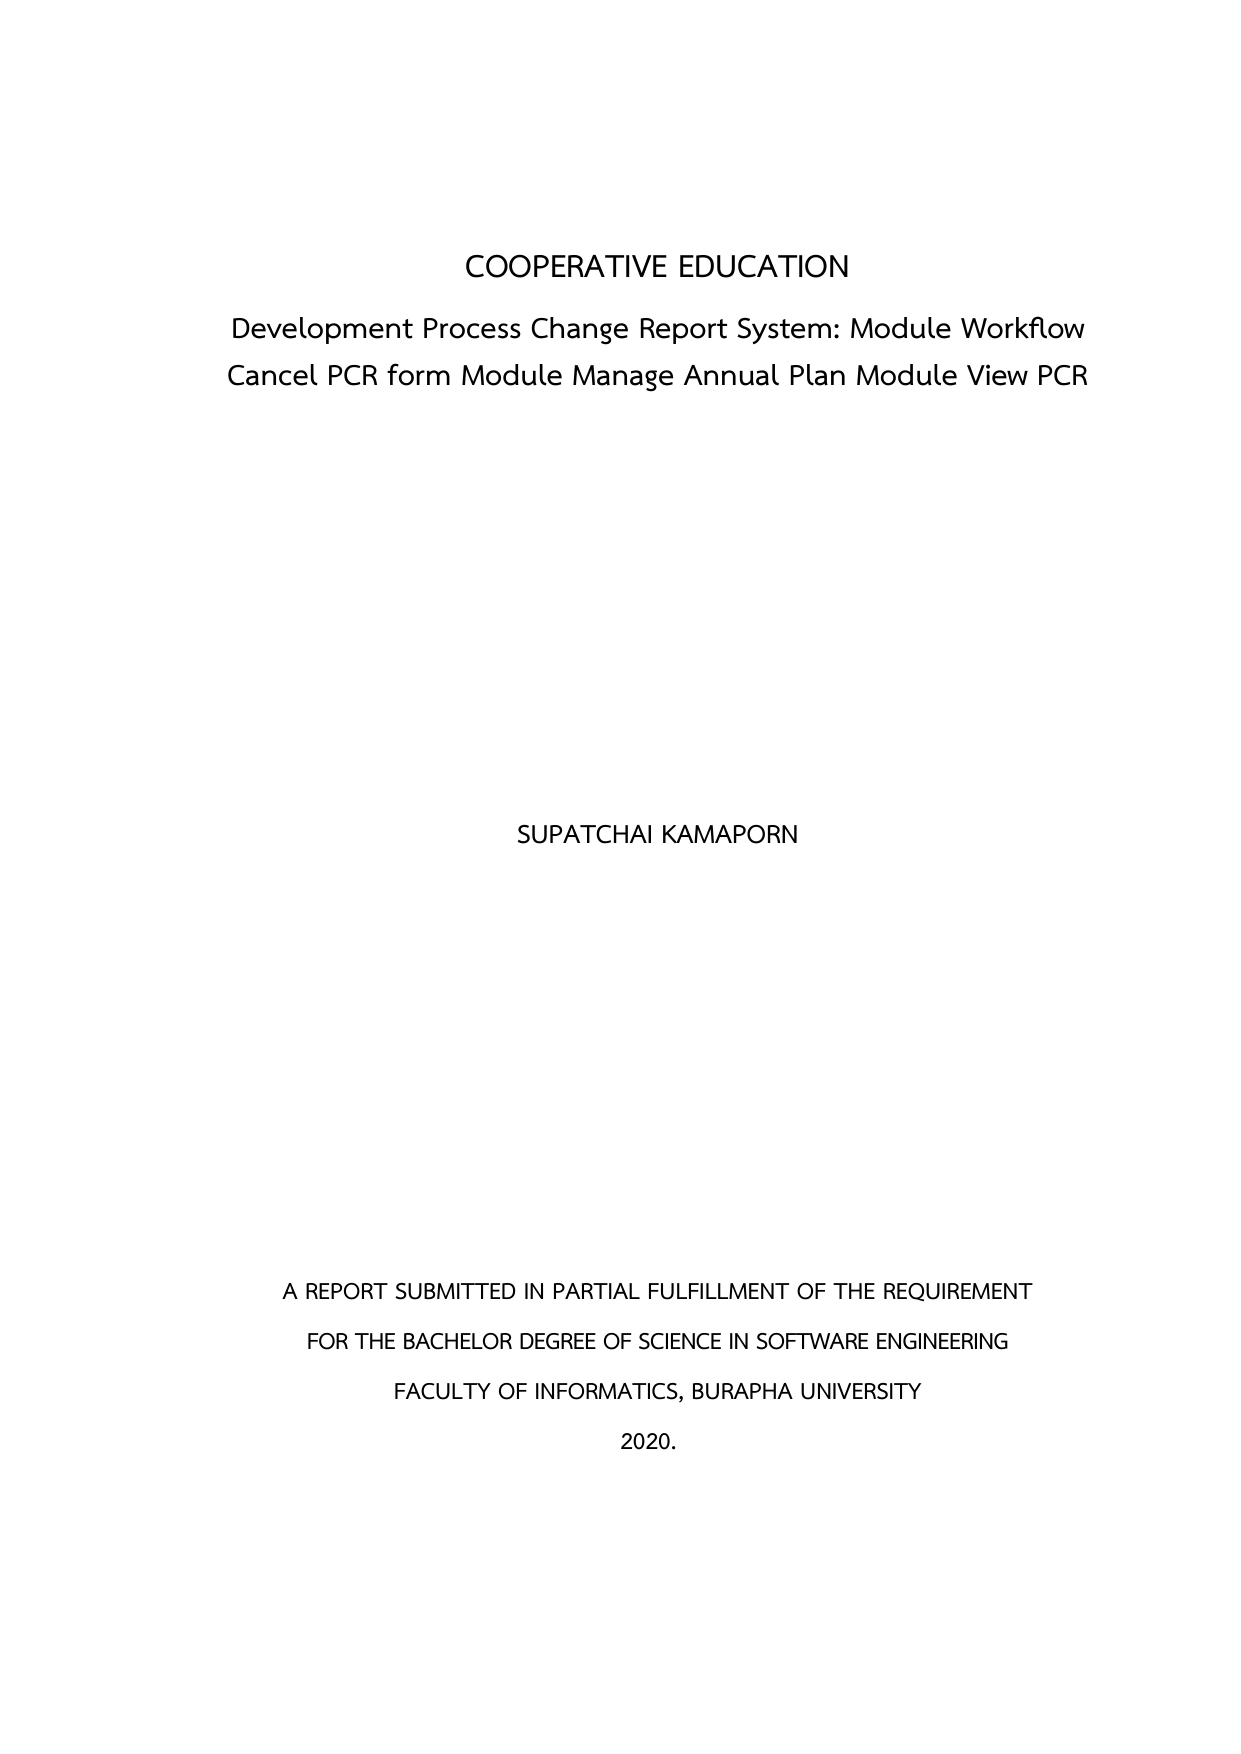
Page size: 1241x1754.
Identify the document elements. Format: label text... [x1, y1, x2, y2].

text SUPATCHAI KAMAPORN [195, 810, 1120, 852]
text COOPERATIVE EDUCATION [195, 237, 1120, 289]
text A REPORT SUBMITTED IN PARTIAL FULFILLMENT OF THE REQUIREMENT [195, 1270, 1120, 1307]
text FOR THE BACHELOR DEGREE OF SCIENCE IN SOFTWARE ENGINEERING [195, 1320, 1120, 1358]
text FACULTY OF INFORMATICS, BURAPHA UNIVERSITY [195, 1370, 1120, 1408]
text Development Process Change Report System: Module Workflow Cancel PCR form Module Manage Annual Plan Module View PCR [195, 302, 1120, 396]
text 2020. [195, 1420, 1120, 1458]
